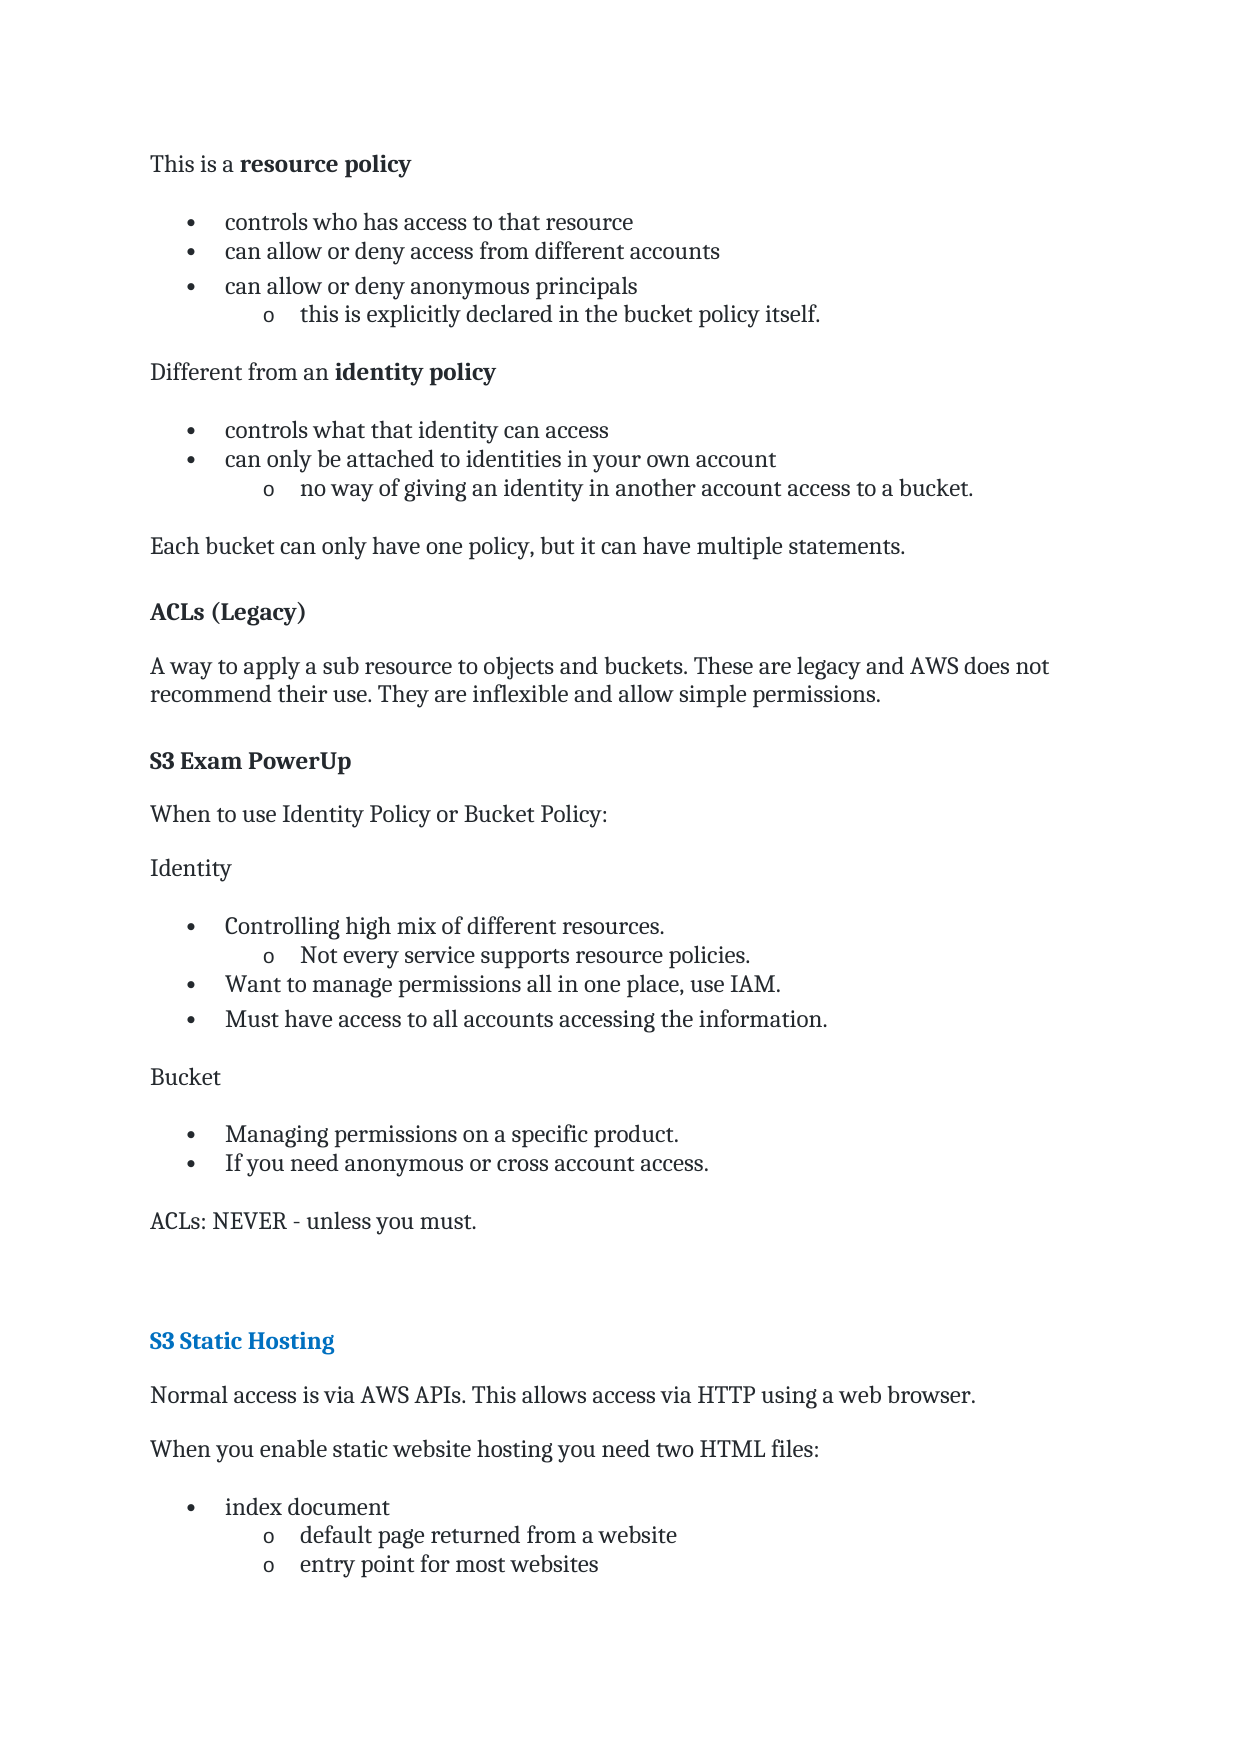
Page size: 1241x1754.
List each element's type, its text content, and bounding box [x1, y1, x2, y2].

list default page returned from a website [262, 1521, 1090, 1550]
text This is a resource policy [150, 150, 1090, 179]
text Bucket [150, 1062, 1090, 1091]
text Each bucket can only have one policy, but it can have multiple statements. [150, 532, 1090, 560]
list this is explicitly declared in the bucket policy itself. [262, 300, 1090, 329]
list can allow or deny access from different accounts [187, 237, 1090, 265]
list no way of giving an identity in another account access to a bucket. [262, 474, 1090, 502]
text When to use Identity Policy or Bucket Policy: [150, 800, 1090, 829]
list Controlling high mix of different resources. [187, 912, 1090, 941]
list can only be attached to identities in your own account [187, 445, 1090, 474]
text ACLs: NEVER - unless you must. [150, 1207, 1090, 1236]
list controls what that identity can access [187, 416, 1090, 445]
text When you enable static website hosting you need two HTML files: [150, 1434, 1090, 1463]
list Not every service supports resource policies. [262, 941, 1090, 969]
text Normal access is via AWS APIs. This allows access via HTTP using a web browser. [150, 1381, 1090, 1409]
text S3 Static Hosting [150, 1327, 1090, 1356]
text Different from an identity policy [150, 358, 1090, 387]
subtitle ACLs (Legacy) [150, 598, 1090, 627]
text Identity [150, 854, 1090, 883]
list controls who has access to that resource [187, 208, 1090, 237]
list Managing permissions on a specific product. [187, 1120, 1090, 1149]
text A way to apply a sub resource to objects and buckets. These are legacy and AWS does not recommend their use. They are inflexible and allow simple permissions. [150, 652, 1090, 709]
list Want to manage permissions all in one place, use IAM. [187, 969, 1090, 998]
list can allow or deny anonymous principals [187, 272, 1090, 300]
list index document [187, 1492, 1090, 1521]
subtitle S3 Exam PowerUp [150, 747, 1090, 775]
list If you need anonymous or cross account access. [187, 1149, 1090, 1178]
list entry point for most websites [262, 1550, 1090, 1579]
list Must have access to all accounts accessing the information. [187, 1004, 1090, 1033]
